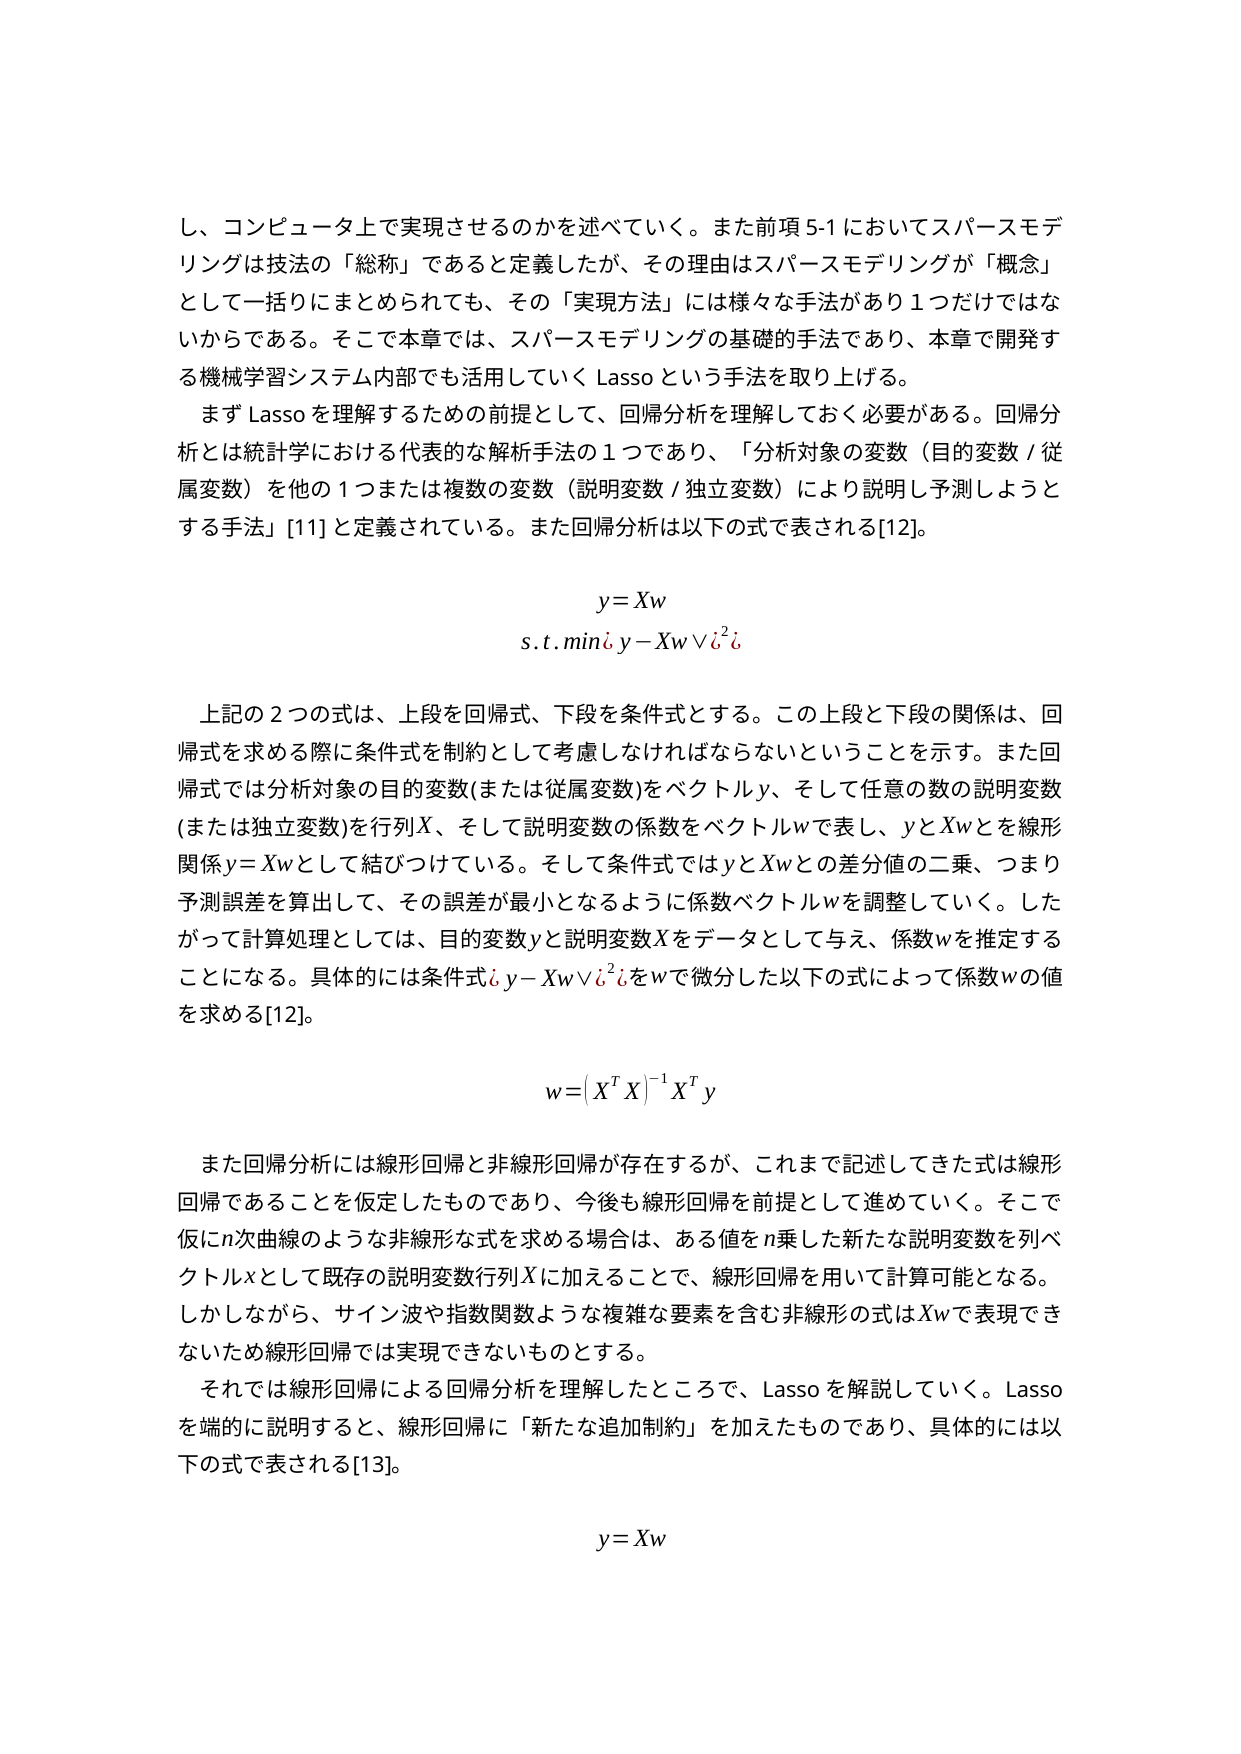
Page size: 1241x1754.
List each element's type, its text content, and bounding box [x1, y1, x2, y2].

text また回帰分析には線形回帰と非線形回帰が存在するが、これまで記述してきた式は線形回帰であることを仮定したものであり、今後も線形回帰を前提として進めていく。そこで仮に次曲線のような非線形な式を求める場合は、ある値を乗した新たな説明変数を列ベクトルとして既存の説明変数行列に加えることで、線形回帰を用いて計算可能となる。しかしながら、サイン波や指数関数ような複雑な要素を含む非線形の式はで表現できないため線形回帰では実現できないものとする。 [177, 1144, 1063, 1369]
text まずLassoを理解するための前提として、回帰分析を理解しておく必要がある。回帰分析とは統計学における代表的な解析手法の１つであり、「分析対象の変数（目的変数 / 従属変数）を他の1つまたは複数の変数（説明変数 / 独立変数）により説明し予測しようとする手法」[11] と定義されている。また回帰分析は以下の式で表される[12]。 [177, 394, 1063, 544]
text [177, 207, 1063, 394]
text 上記の2つの式は、上段を回帰式、下段を条件式とする。この上段と下段の関係は、回帰式を求める際に条件式を制約として考慮しなければならないということを示す。また回帰式では分析対象の目的変数(または従属変数)をベクトル、そして任意の数の説明変数(または独立変数)を行列、そして説明変数の係数をベクトルで表し、ととを線形関係として結びつけている。そして条件式ではととの差分値の二乗、つまり予測誤差を算出して、その誤差が最小となるように係数ベクトルを調整していく。したがって計算処理としては、目的変数と説明変数をデータとして与え、係数を推定することになる。具体的には条件式をで微分した以下の式によって係数の値を求める[12]。 [177, 694, 1063, 1032]
text それでは線形回帰による回帰分析を理解したところで、Lassoを解説していく。Lassoを端的に説明すると、線形回帰に「新たな追加制約」を加えたものであり、具体的には以下の式で表される[13]。 [177, 1369, 1063, 1482]
